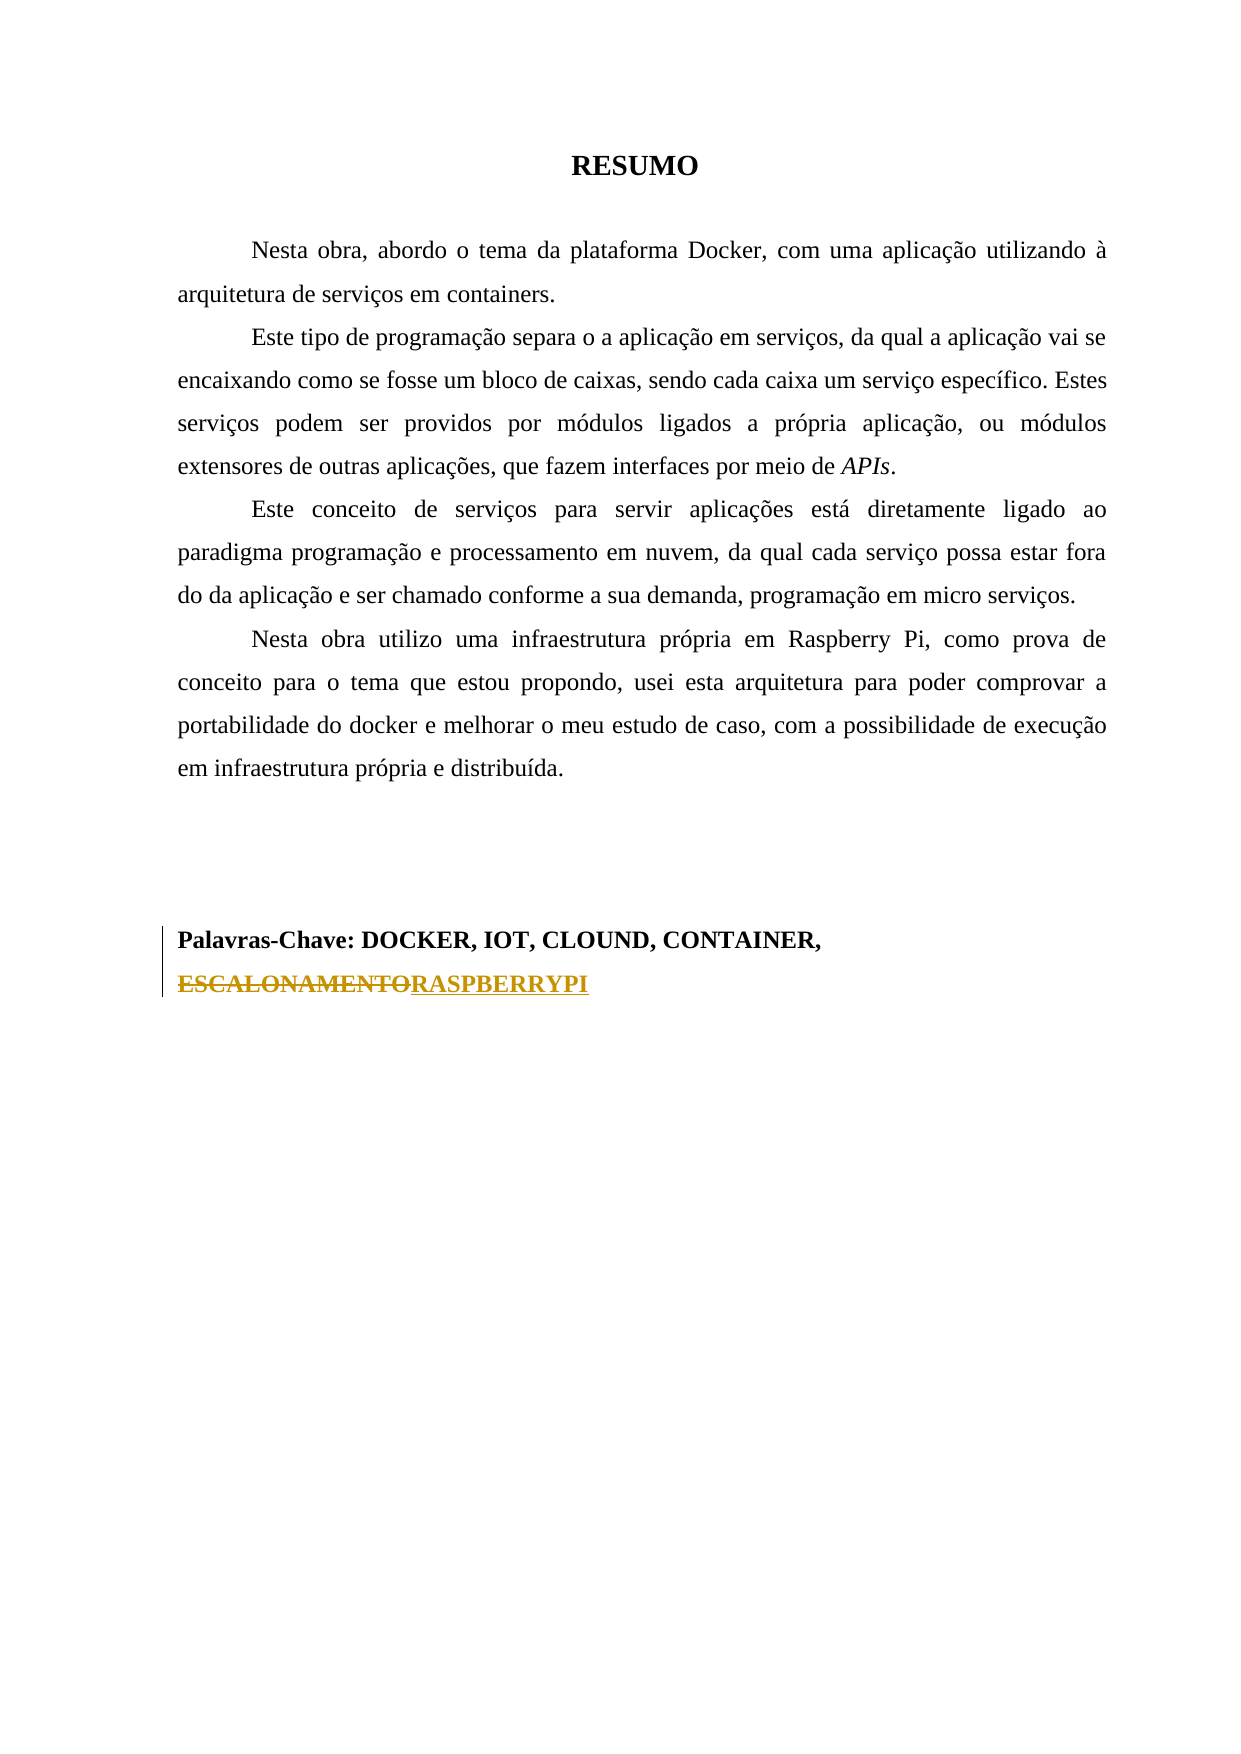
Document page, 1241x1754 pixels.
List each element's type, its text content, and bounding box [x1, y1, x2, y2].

text Nesta obra, abordo o tema da plataforma Docker, com uma aplicação utilizando à arquitetura de serviços em containers. [177, 236, 1107, 307]
text Palavras-Chave: DOCKER, IOT, CLOUND, CONTAINER, [177, 926, 1107, 997]
text Este tipo de programação separa o a aplicação em serviços, da qual a aplicação vai se encaixando como se fosse um bloco de caixas, sendo cada caixa um serviço específico. Estes serviços podem ser providos por módulos ligados a própria aplicação, ou módulos extensores de outras aplicações, que fazem interfaces por meio de APIs. [177, 322, 1107, 480]
text Nesta obra utilizo uma infraestrutura própria em Raspberry Pi, como prova de conceito para o tema que estou propondo, usei esta arquitetura para poder comprovar a portabilidade do docker e melhorar o meu estudo de caso, com a possibilidade de execução em infraestrutura própria e distribuída. [177, 624, 1107, 782]
text RESUMO [162, 148, 1107, 181]
text Este conceito de serviços para servir aplicações está diretamente ligado ao paradigma programação e processamento em nuvem, da qual cada serviço possa estar fora do da aplicação e ser chamado conforme a sua demanda, programação em micro serviços. [177, 494, 1107, 609]
